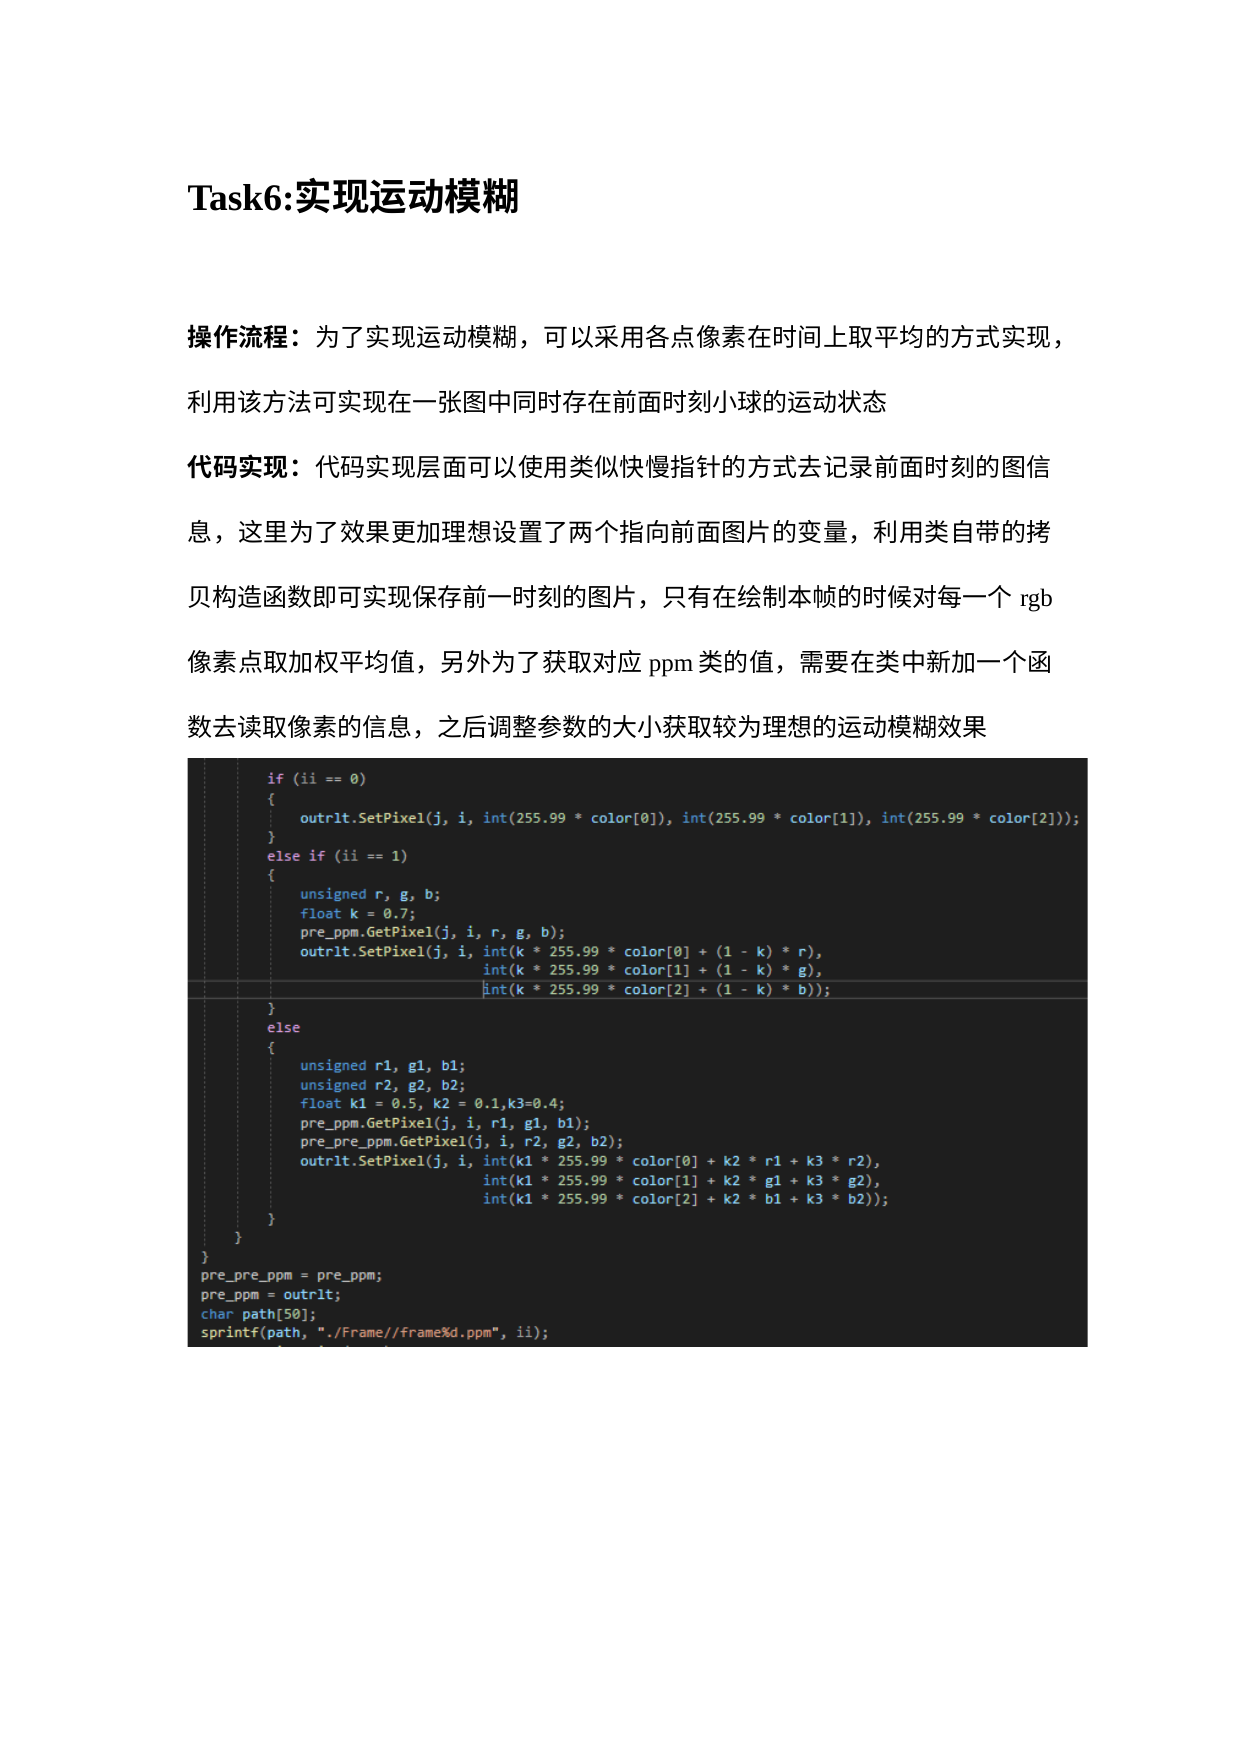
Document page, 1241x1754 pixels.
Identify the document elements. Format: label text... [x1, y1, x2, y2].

text 操作流程：为了实现运动模糊，可以采用各点像素在时间上取平均的方式实现，利用该方法可实现在一张图中同时存在前面时刻小球的运动状态 [187, 303, 1053, 433]
picture [187, 758, 1088, 1347]
subtitle Task6:实现运动模糊 [187, 162, 1053, 227]
text 代码实现：代码实现层面可以使用类似快慢指针的方式去记录前面时刻的图信息，这里为了效果更加理想设置了两个指向前面图片的变量，利用类自带的拷贝构造函数即可实现保存前一时刻的图片，只有在绘制本帧的时候对每一个rgb像素点取加权平均值，另外为了获取对应ppm类的值，需要在类中新加一个函数去读取像素的信息，之后调整参数的大小获取较为理想的运动模糊效果 [187, 433, 1053, 758]
